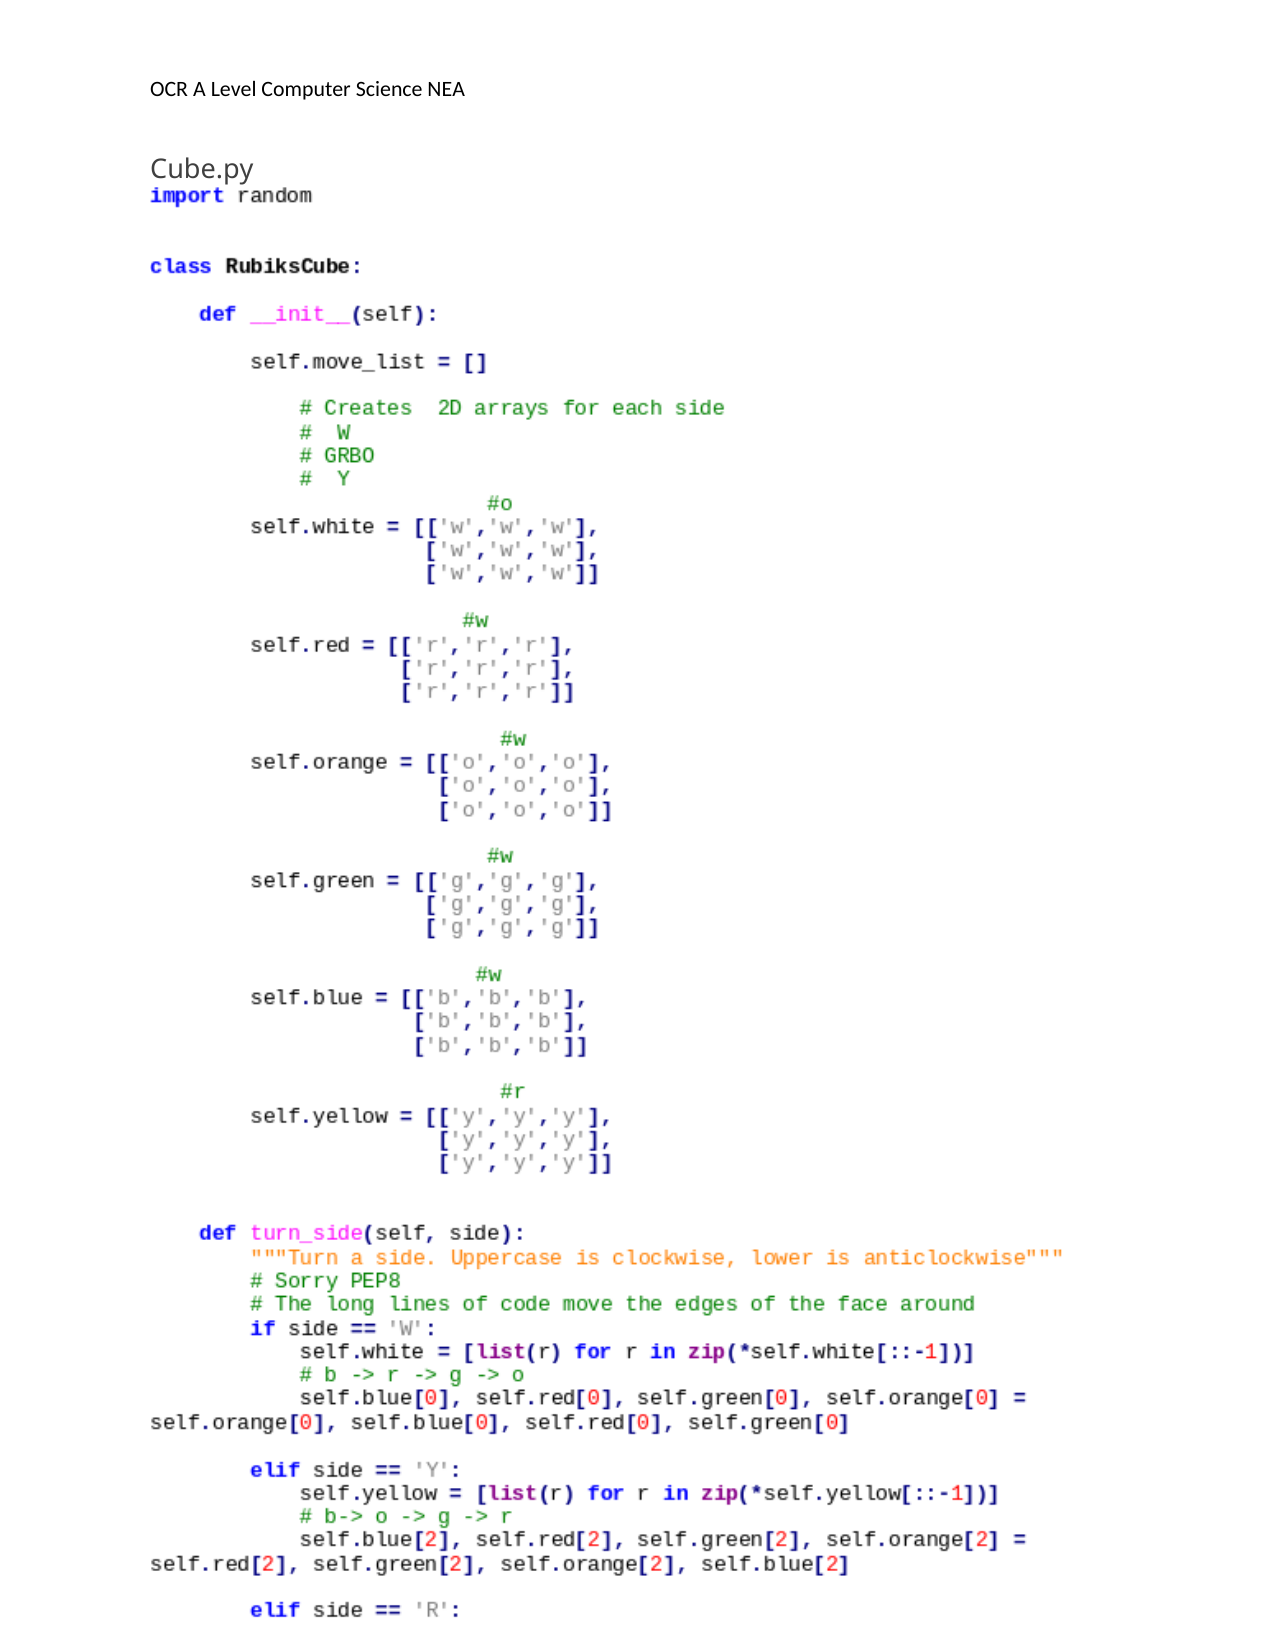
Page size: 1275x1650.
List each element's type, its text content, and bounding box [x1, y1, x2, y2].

subtitle Cube.py [150, 150, 1125, 187]
